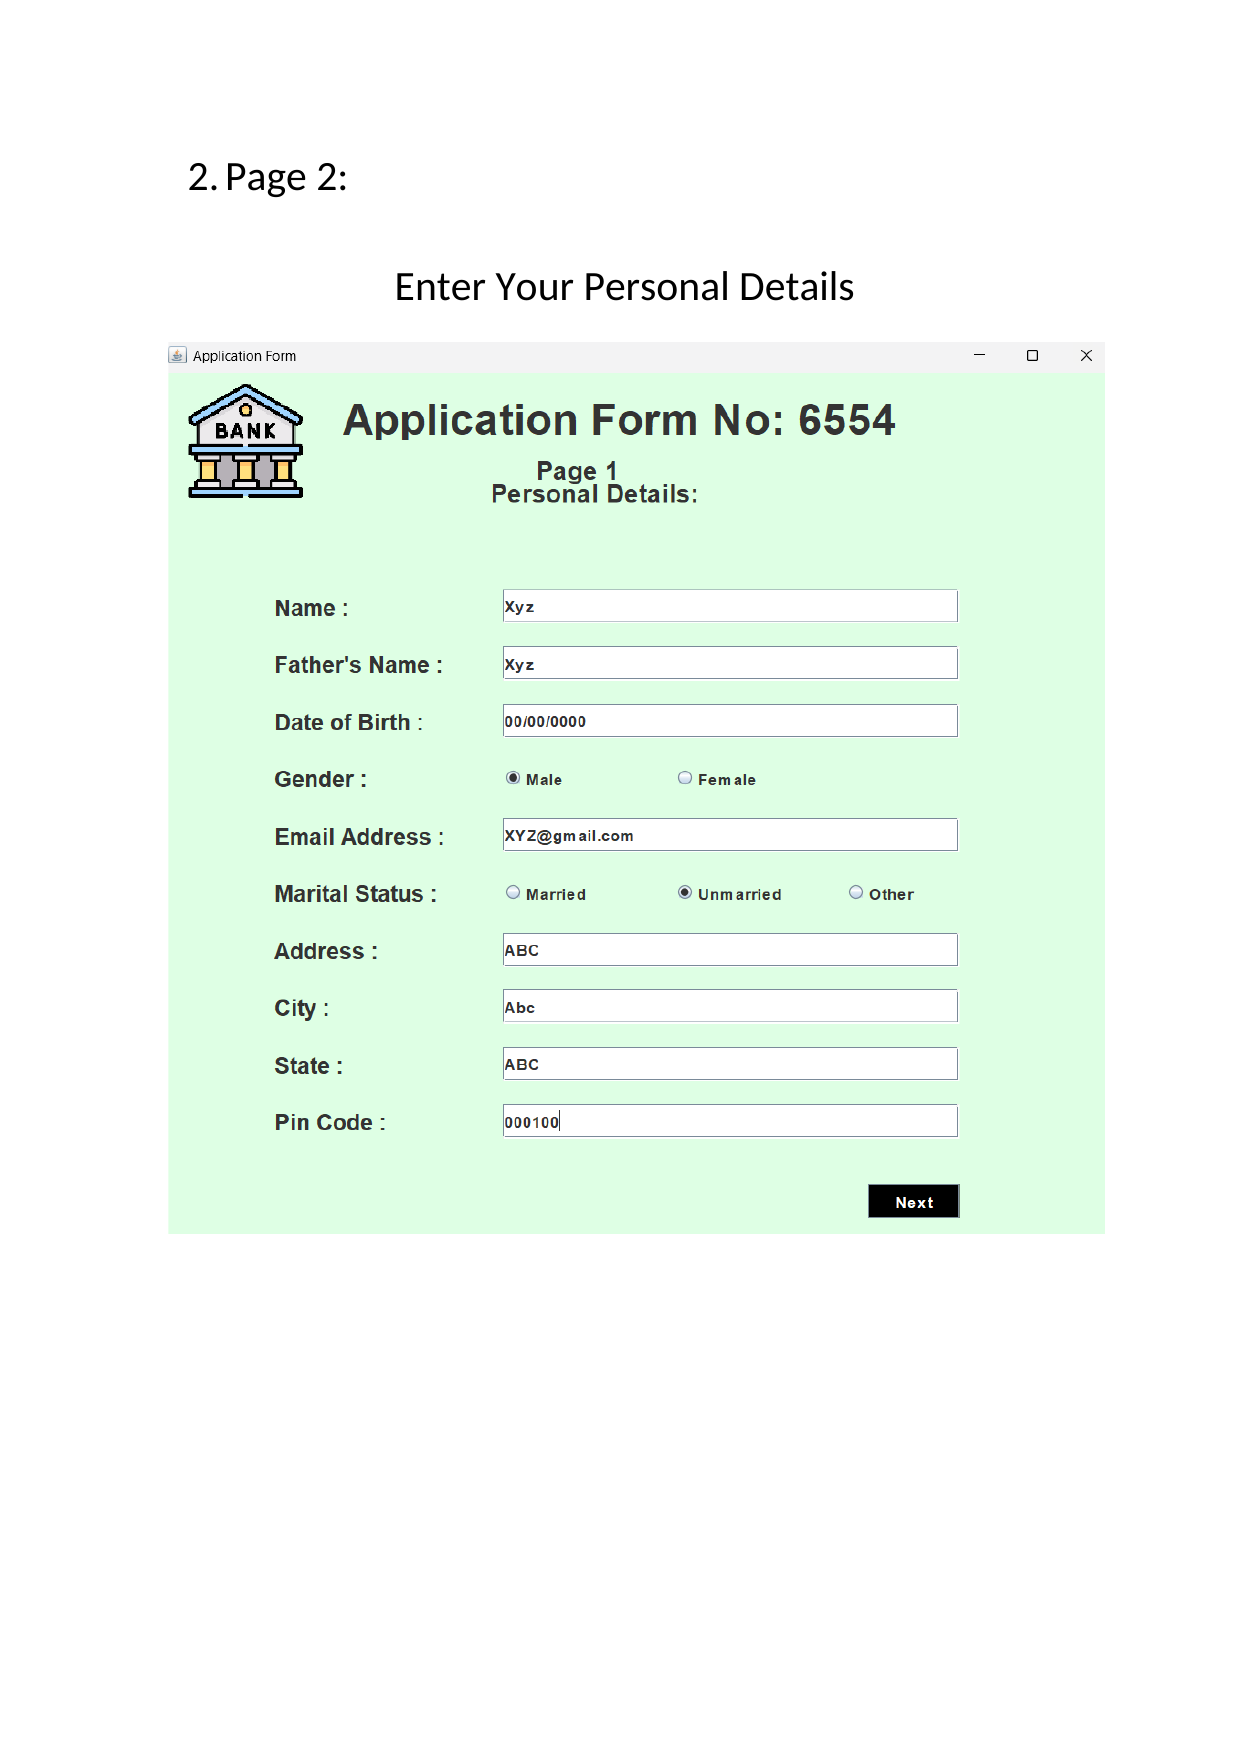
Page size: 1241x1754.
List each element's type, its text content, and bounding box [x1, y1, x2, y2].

picture [167, 342, 1105, 1232]
list Enter Your Personal Details [225, 260, 1090, 311]
list Page 2: [187, 150, 1090, 201]
